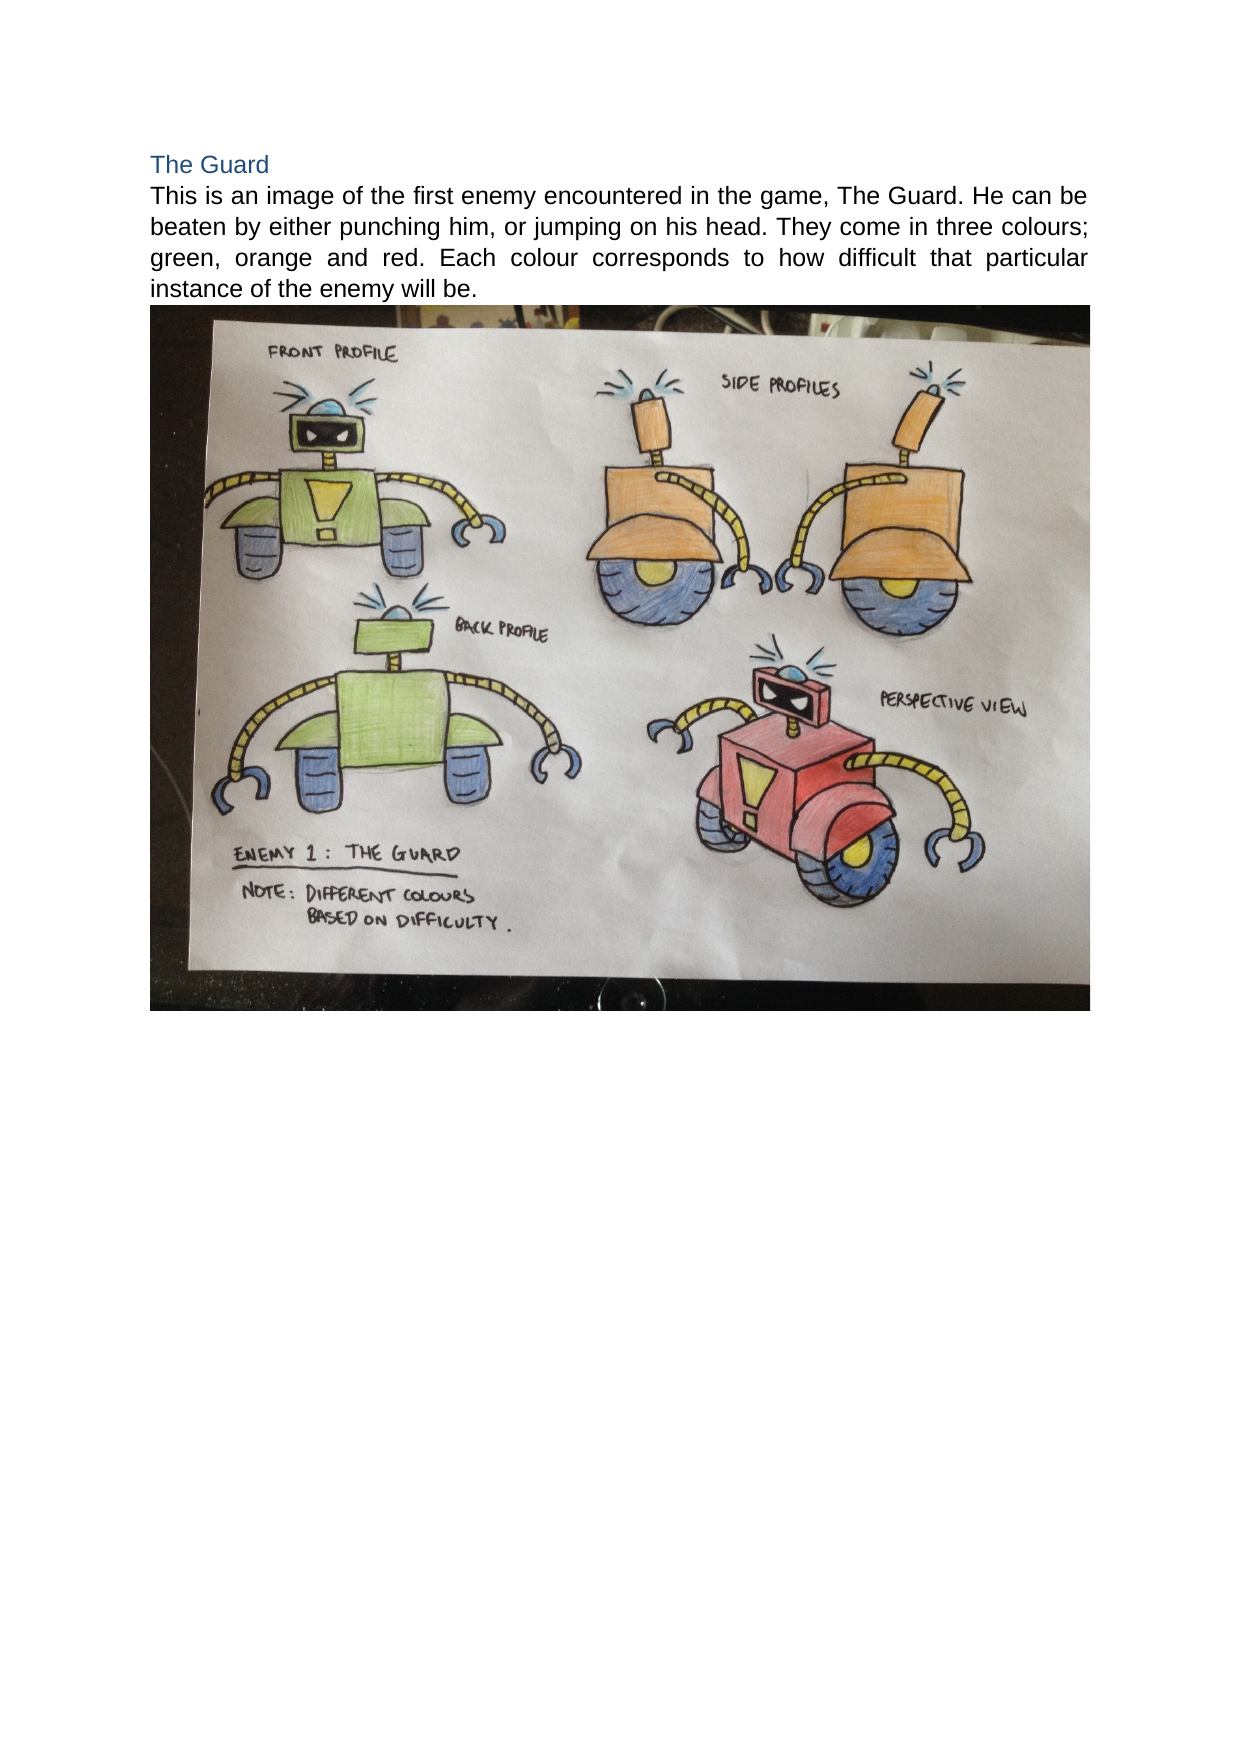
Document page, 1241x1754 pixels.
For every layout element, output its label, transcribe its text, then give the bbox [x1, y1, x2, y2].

picture [150, 305, 1091, 1011]
text This is an image of the first enemy encountered in the game, The Guard. He can be beaten by either punching him, or jumping on his head. They come in three colours; green, orange and red. Each colour corresponds to how difficult that particular instance of the enemy will be. [150, 181, 1090, 303]
subtitle The Guard [150, 150, 1090, 179]
